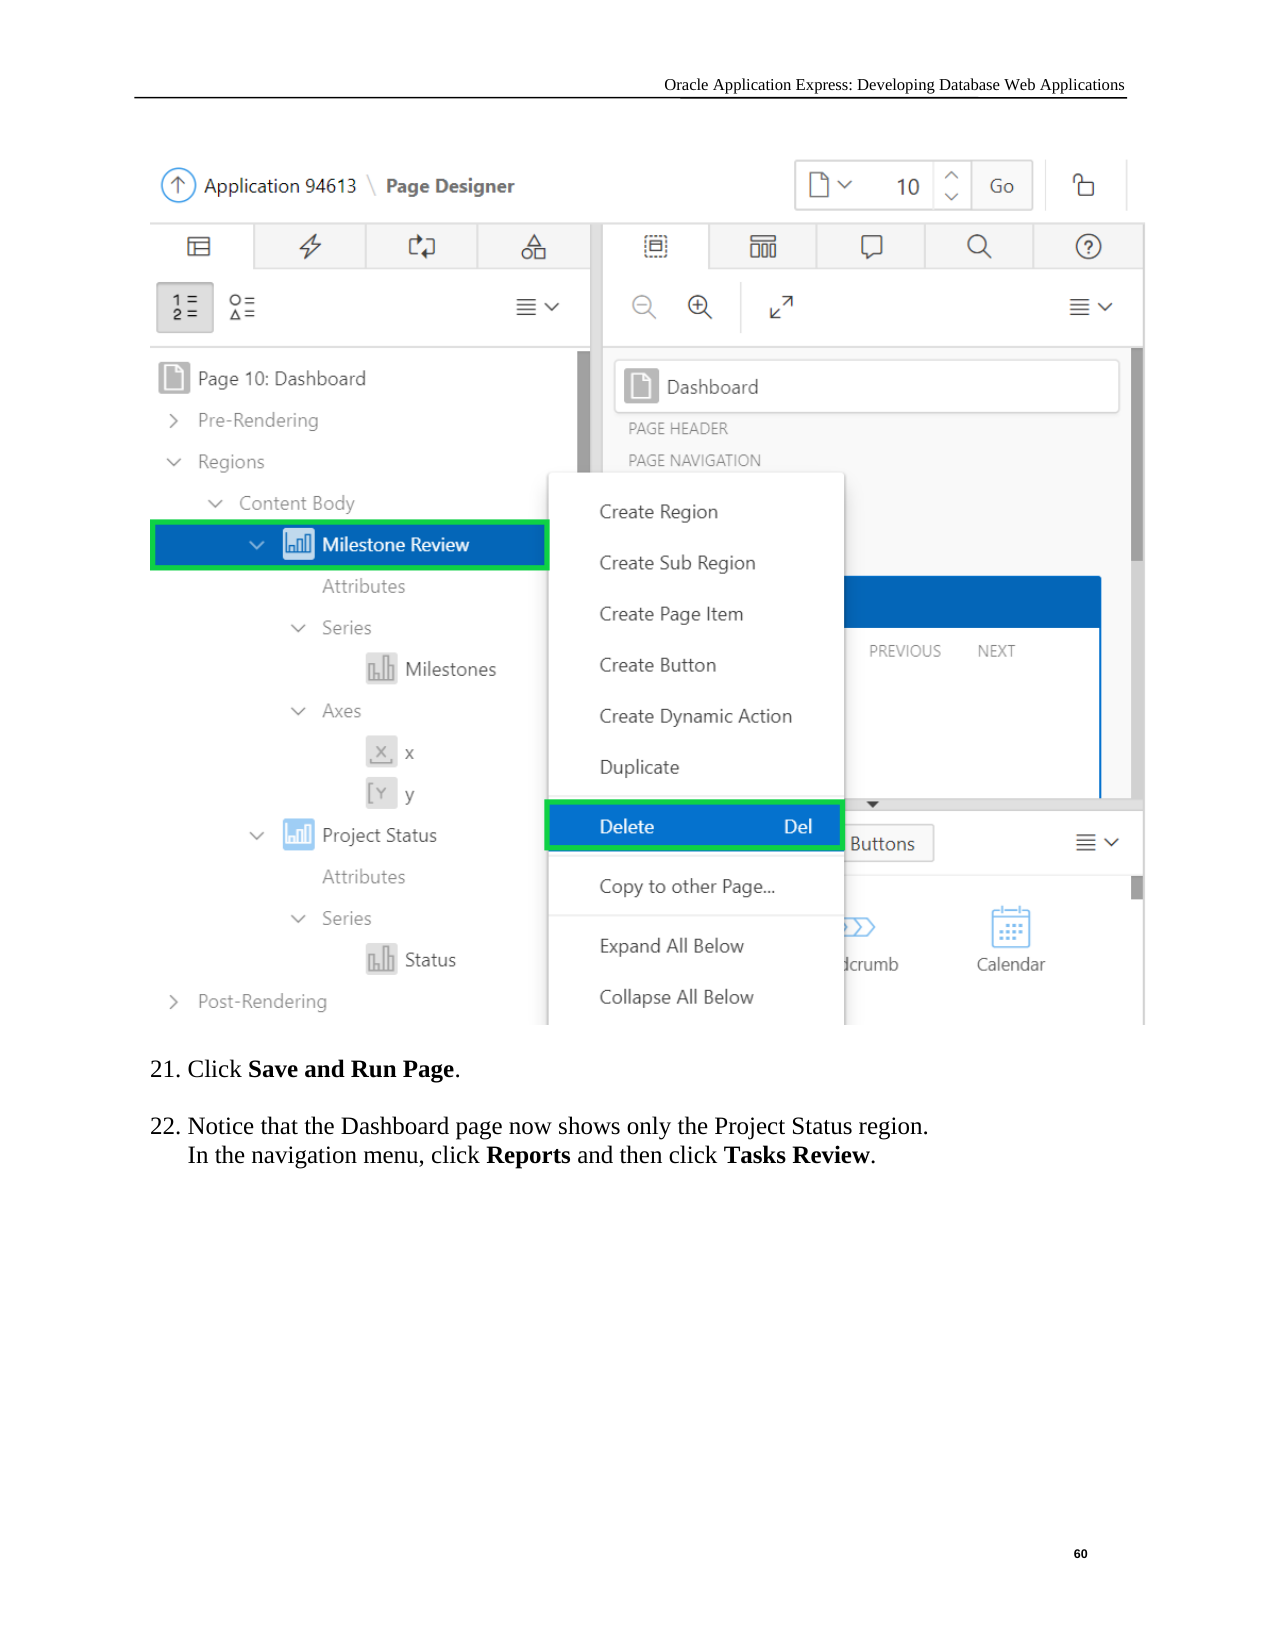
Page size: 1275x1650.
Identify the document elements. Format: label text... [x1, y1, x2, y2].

list Click Save and Run Page. [150, 1054, 1125, 1111]
picture [150, 150, 1146, 1025]
list Notice that the Dashboard page now shows only the Project Status region. In the navigation menu, click Reports and then click Tasks Review. [150, 1111, 1125, 1169]
